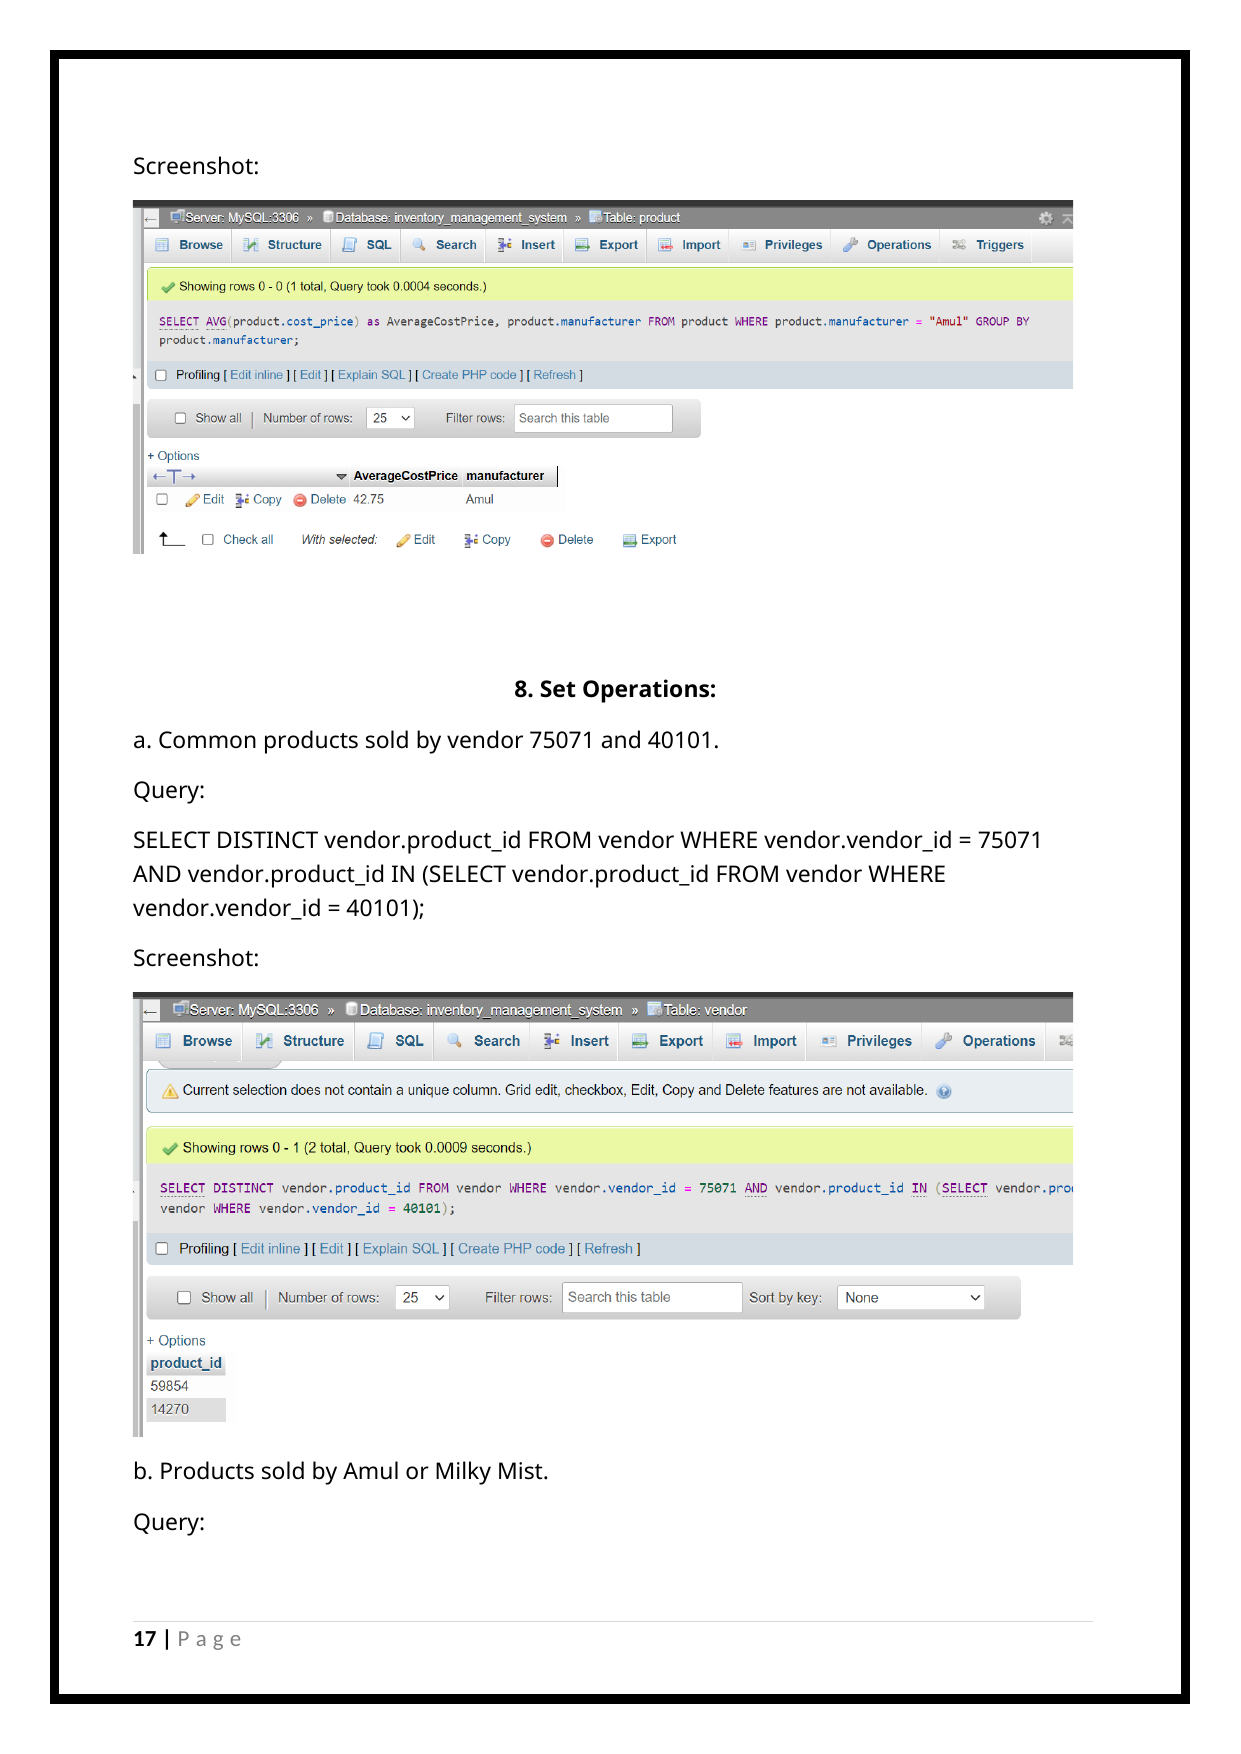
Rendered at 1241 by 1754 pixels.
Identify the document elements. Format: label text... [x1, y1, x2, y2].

text 8. Set Operations: [133, 673, 1097, 704]
picture [132, 200, 1074, 554]
text Screenshot: [133, 150, 1097, 181]
text Query: [133, 774, 1097, 805]
text SELECT DISTINCT vendor.product_id FROM vendor WHERE vendor.vendor_id = 75071 AND vendor.product_id IN (SELECT vendor.product_id FROM vendor WHERE vendor.vendor_id = 40101); [133, 824, 1097, 923]
text Query: [133, 1506, 1097, 1537]
text a. Common products sold by vendor 75071 and 40101. [133, 723, 1097, 755]
text b. Products sold by Amul or Milky Mist. [133, 1455, 1097, 1487]
text Screenshot: [133, 942, 1097, 973]
picture [132, 992, 1074, 1437]
